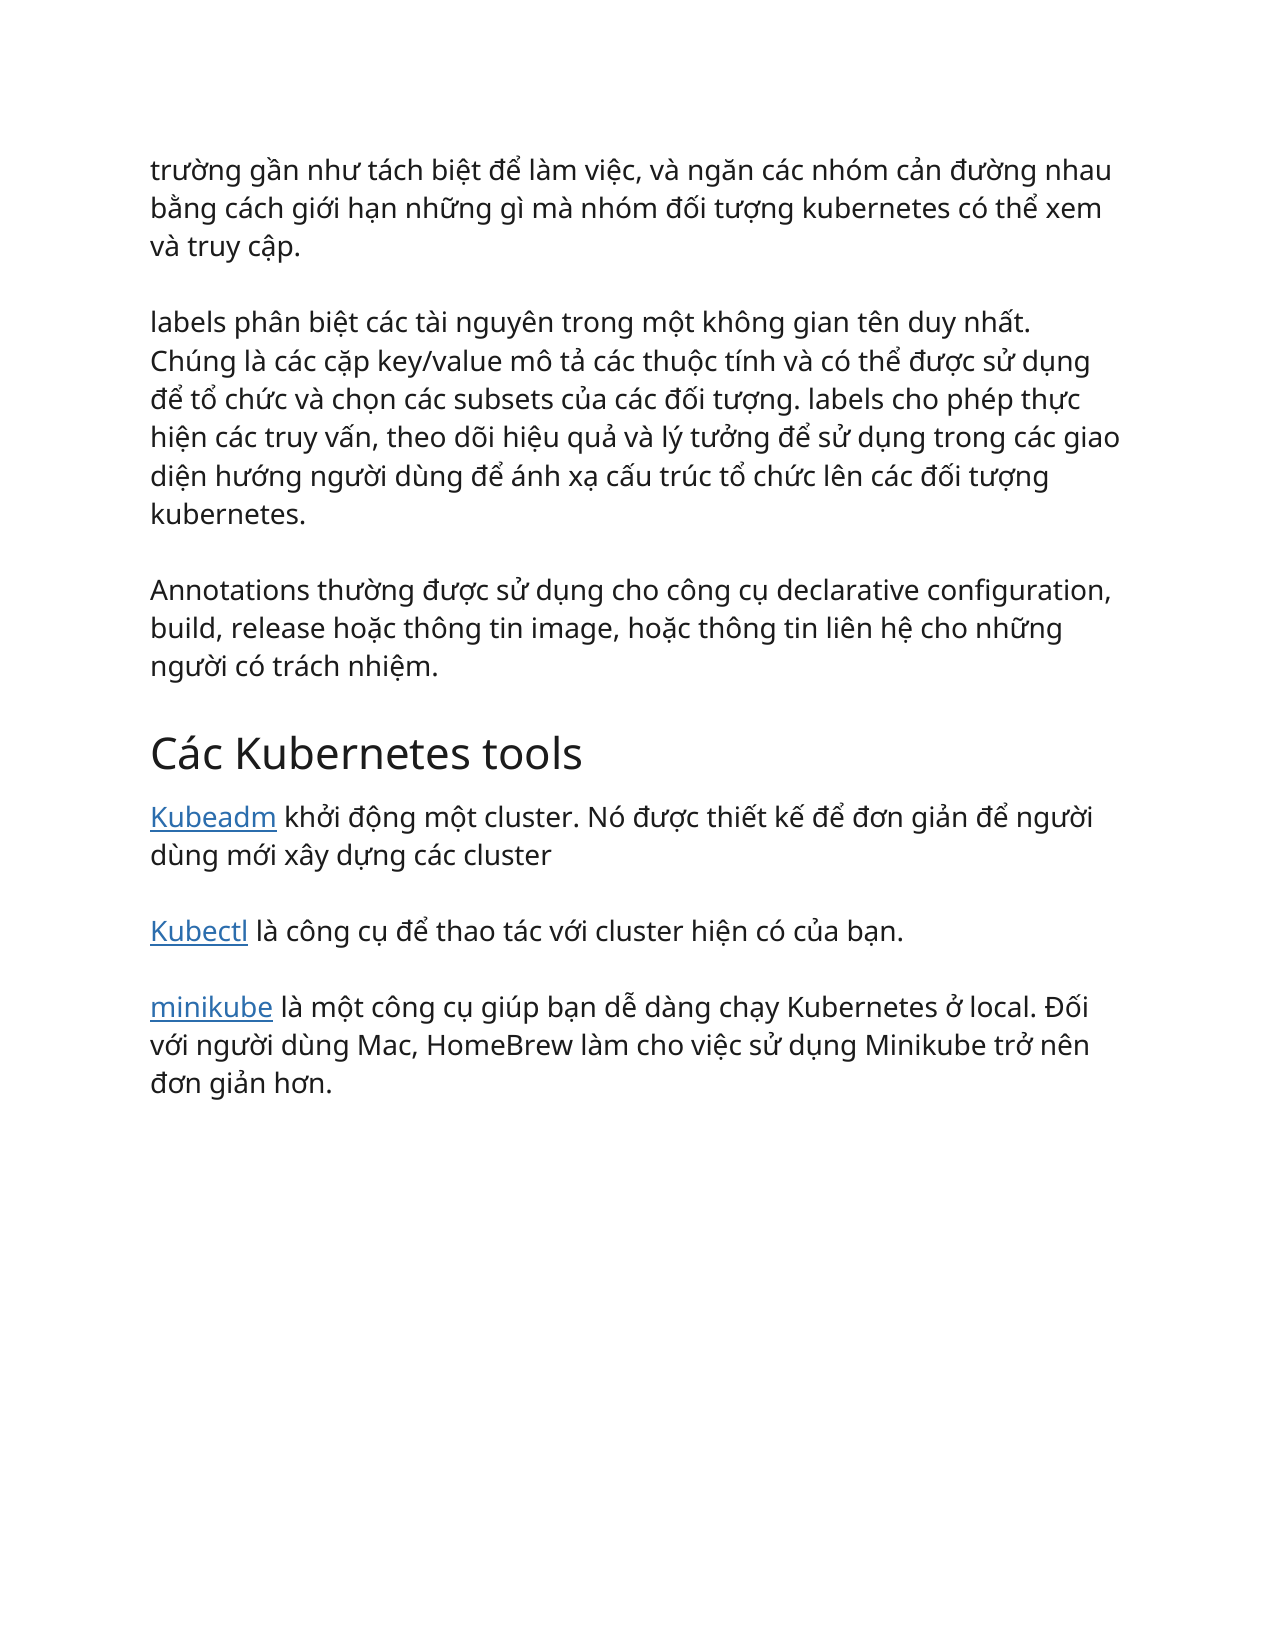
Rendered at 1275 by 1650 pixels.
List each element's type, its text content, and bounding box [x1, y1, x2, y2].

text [150, 150, 1125, 265]
text Kubeadm khởi động một cluster. Nó được thiết kế để đơn giản để người dùng mới xây dựng các cluster [150, 797, 1125, 874]
subtitle Các Kubernetes tools [150, 722, 1125, 782]
text labels phân biệt các tài nguyên trong một không gian tên duy nhất. Chúng là các cặp key/value mô tả các thuộc tính và có thể được sử dụng để tổ chức và chọn các subsets của các đối tượng. labels cho phép thực hiện các truy vấn, theo dõi hiệu quả và lý tưởng để sử dụng trong các giao diện hướng người dùng để ánh xạ cấu trúc tổ chức lên các đối tượng kubernetes. [150, 302, 1125, 532]
text Annotations thường được sử dụng cho công cụ declarative configuration, build, release hoặc thông tin image, hoặc thông tin liên hệ cho những người có trách nhiệm. [150, 570, 1125, 685]
text minikube là một công cụ giúp bạn dễ dàng chạy Kubernetes ở local. Đối với người dùng Mac, HomeBrew làm cho việc sử dụng Minikube trở nên đơn giản hơn. [150, 987, 1125, 1102]
text Kubectl là công cụ để thao tác với cluster hiện có của bạn. [150, 911, 1125, 949]
